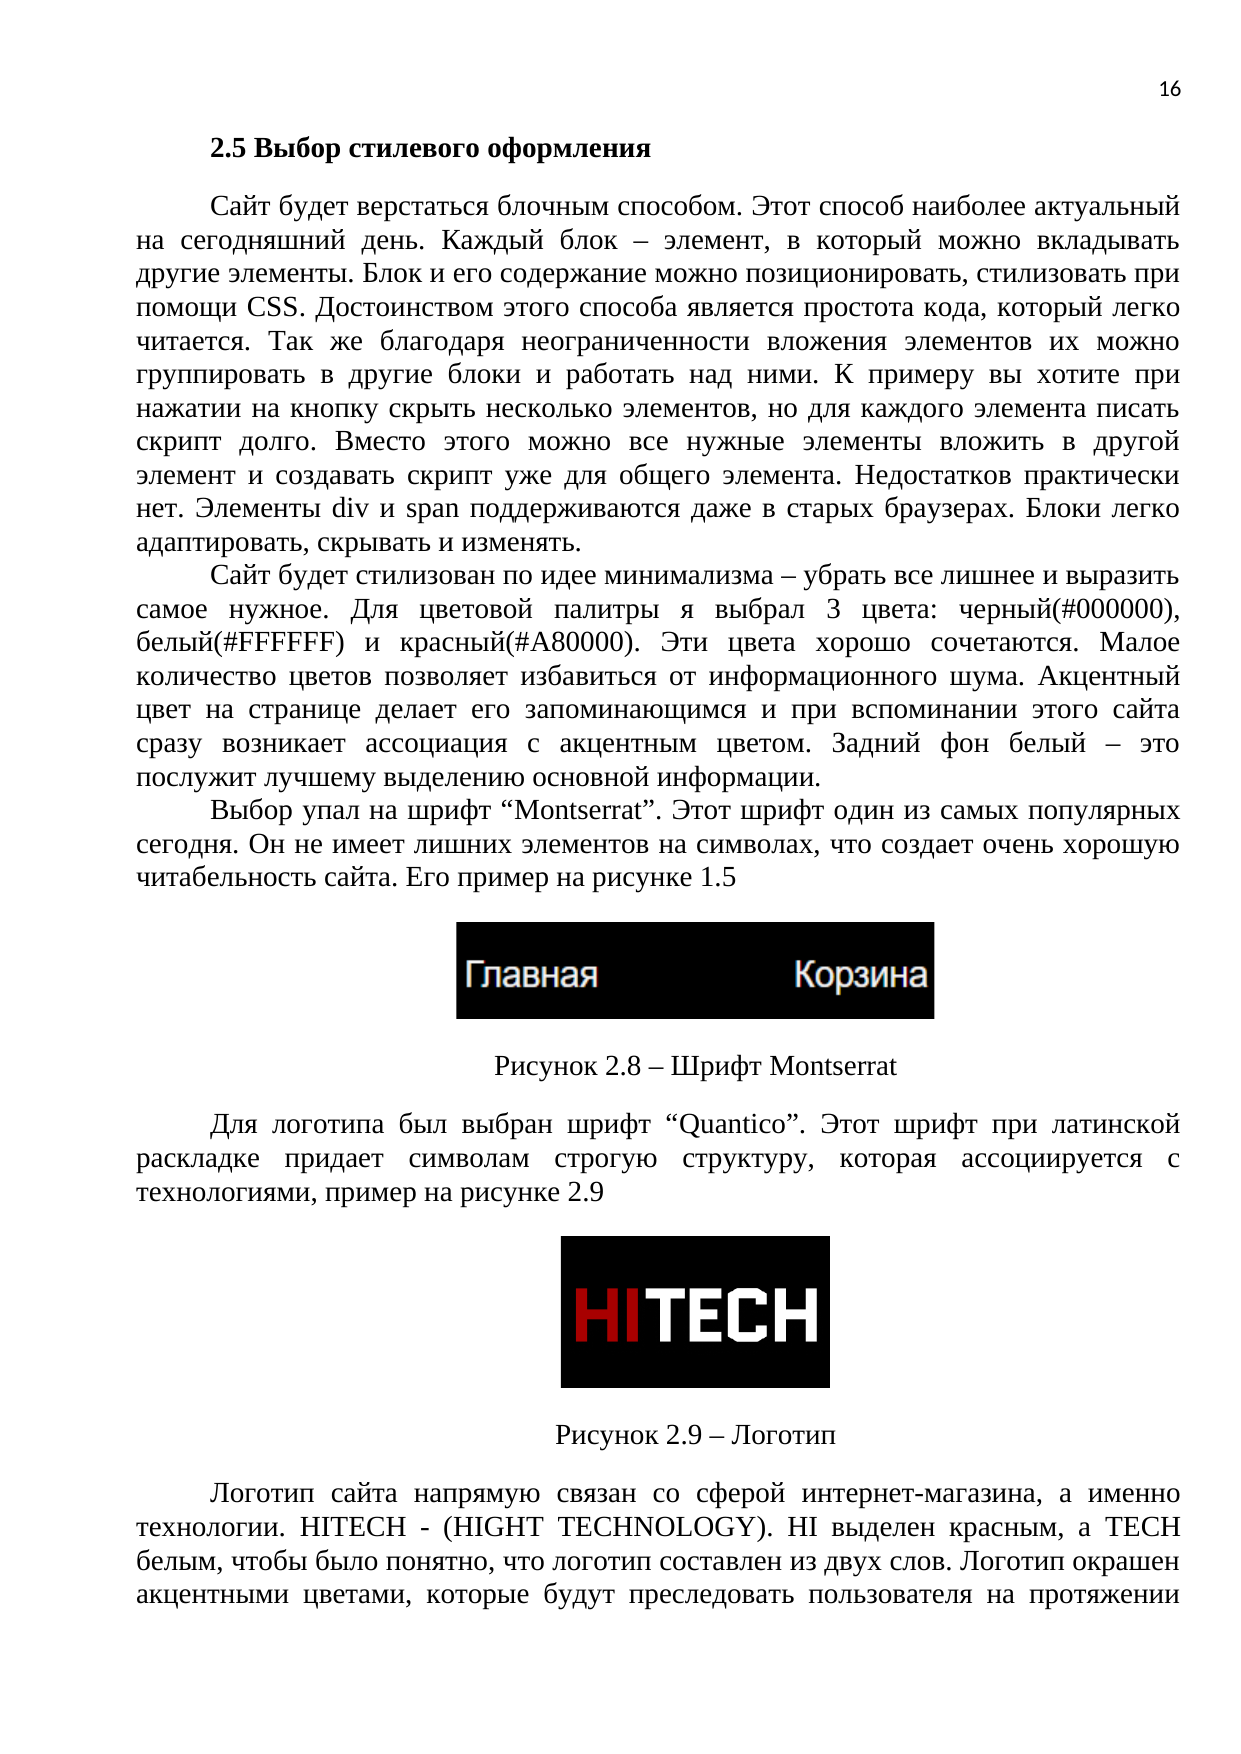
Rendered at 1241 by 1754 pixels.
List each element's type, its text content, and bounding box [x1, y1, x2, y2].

picture [560, 1236, 830, 1388]
text Рисунок 2.8 – Шрифт Montserrat [136, 1048, 1181, 1082]
picture [456, 922, 935, 1019]
text Рисунок 2.9 – Логотип [136, 1417, 1181, 1451]
text Выбор упал на шрифт “Montserrat”. Этот шрифт один из самых популярных сегодня. Он не имеет лишних элементов на символах, что создает очень хорошую читабельность сайта. Его пример на рисунке 1.5 [136, 792, 1181, 893]
text 2.5 Выбор стилевого оформления [136, 130, 1181, 163]
text Сайт будет верстаться блочным способом. Этот способ наиболее актуальный на сегодняшний день. Каждый блок – элемент, в который можно вкладывать другие элементы. Блок и его содержание можно позиционировать, стилизовать при помощи CSS. Достоинством этого способа является простота кода, который легко читается. Так же благодаря неограниченности вложения элементов их можно группировать в другие блоки и работать над ними. К примеру вы хотите при нажатии на кнопку скрыть несколько элементов, но для каждого элемента писать скрипт долго. Вместо этого можно все нужные элементы вложить в другой элемент и создавать скрипт уже для общего элемента. Недостатков практически нет. Элементы div и span поддерживаются даже в старых браузерах. Блоки легко адаптировать, скрывать и изменять. [136, 188, 1181, 557]
text Сайт будет стилизован по идее минимализма – убрать все лишнее и выразить самое нужное. Для цветовой палитры я выбрал 3 цвета: черный(#000000), белый(#FFFFFF) и красный(#A80000). Эти цвета хорошо сочетаются. Малое количество цветов позволяет избавиться от информационного шума. Акцентный цвет на странице делает его запоминающимся и при вспоминании этого сайта сразу возникает ассоциация с акцентным цветом. Задний фон белый – это послужит лучшему выделению основной информации. [136, 557, 1181, 792]
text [136, 1476, 1181, 1610]
text Для логотипа был выбран шрифт “Quantico”. Этот шрифт при латинской раскладке придает символам строгую структуру, которая ассоциируется с технологиями, пример на рисунке 2.9 [136, 1107, 1181, 1207]
